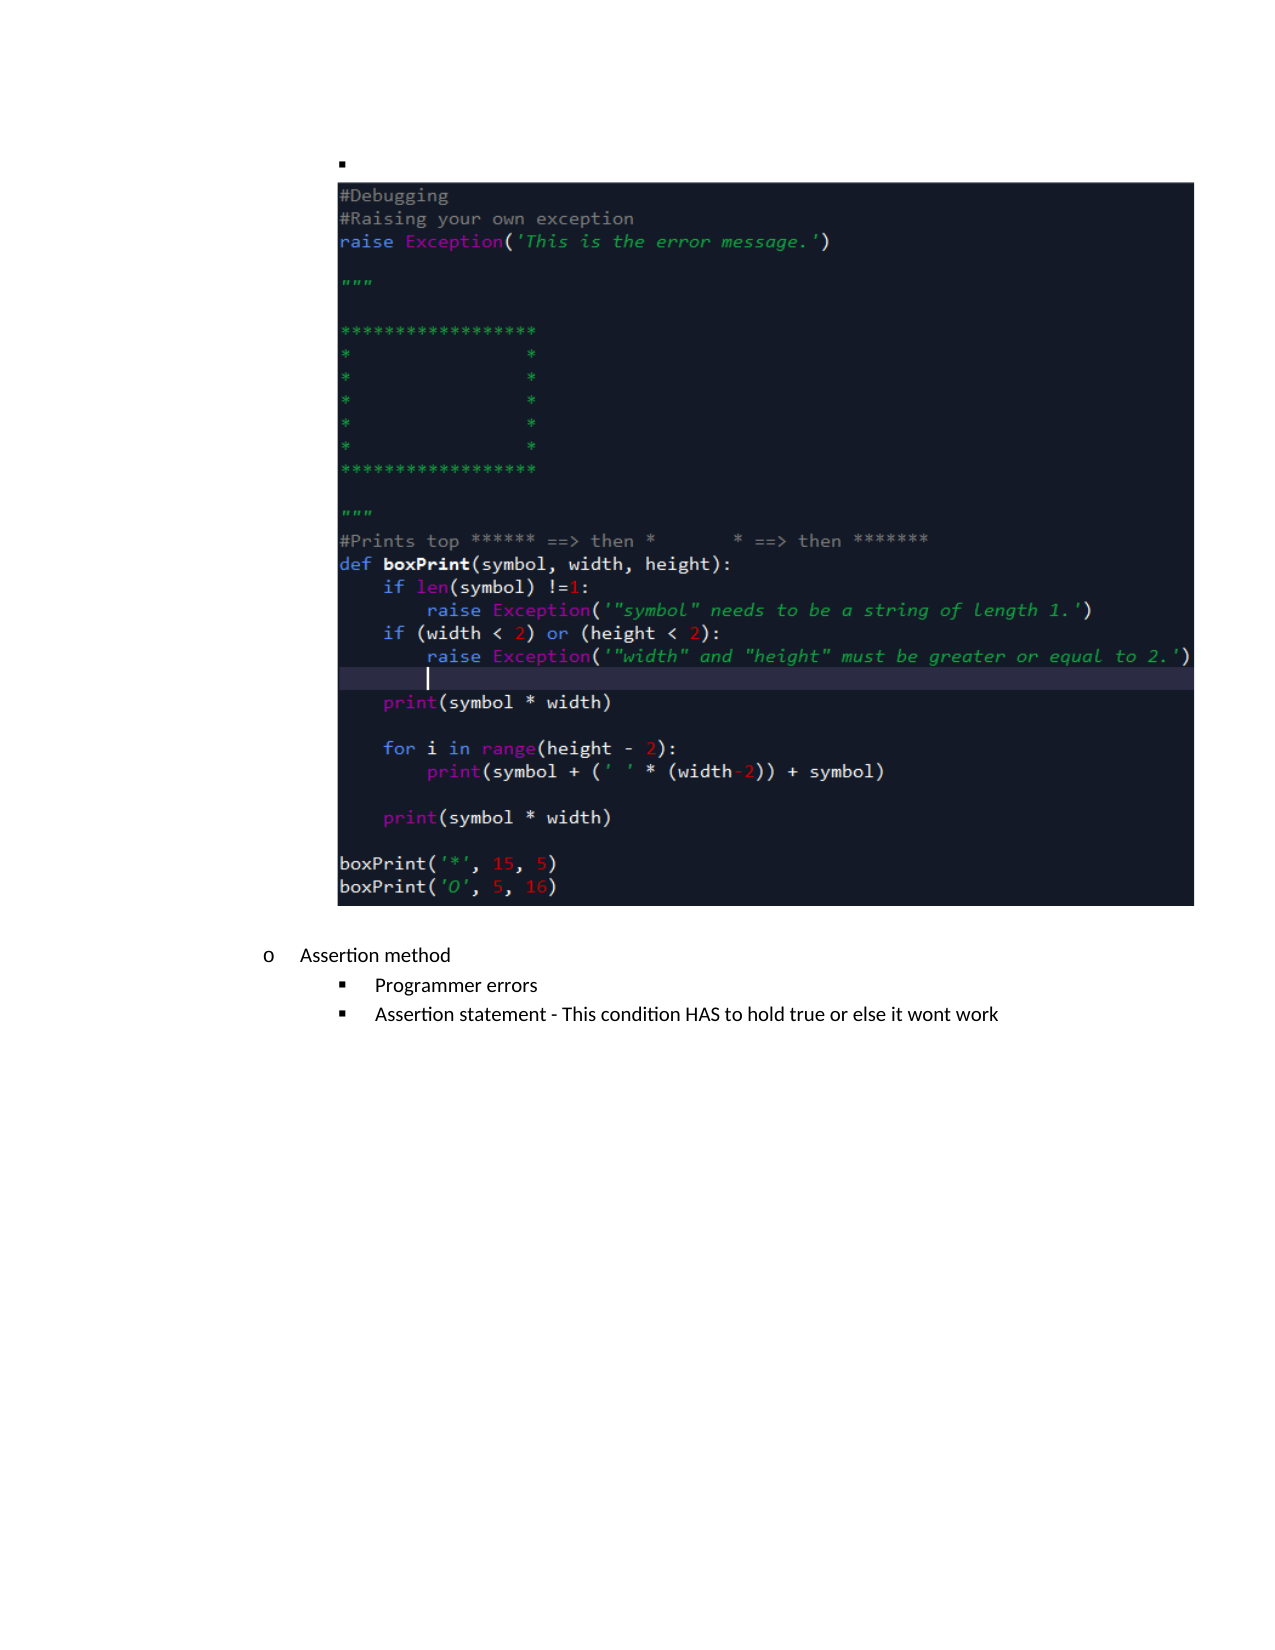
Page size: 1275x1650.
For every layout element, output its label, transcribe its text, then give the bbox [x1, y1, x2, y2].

picture [337, 182, 1195, 906]
list Assertion method [262, 942, 1125, 968]
list Assertion statement - This condition HAS to hold true or else it wont work [337, 1002, 1125, 1027]
list Programmer errors [337, 972, 1125, 998]
